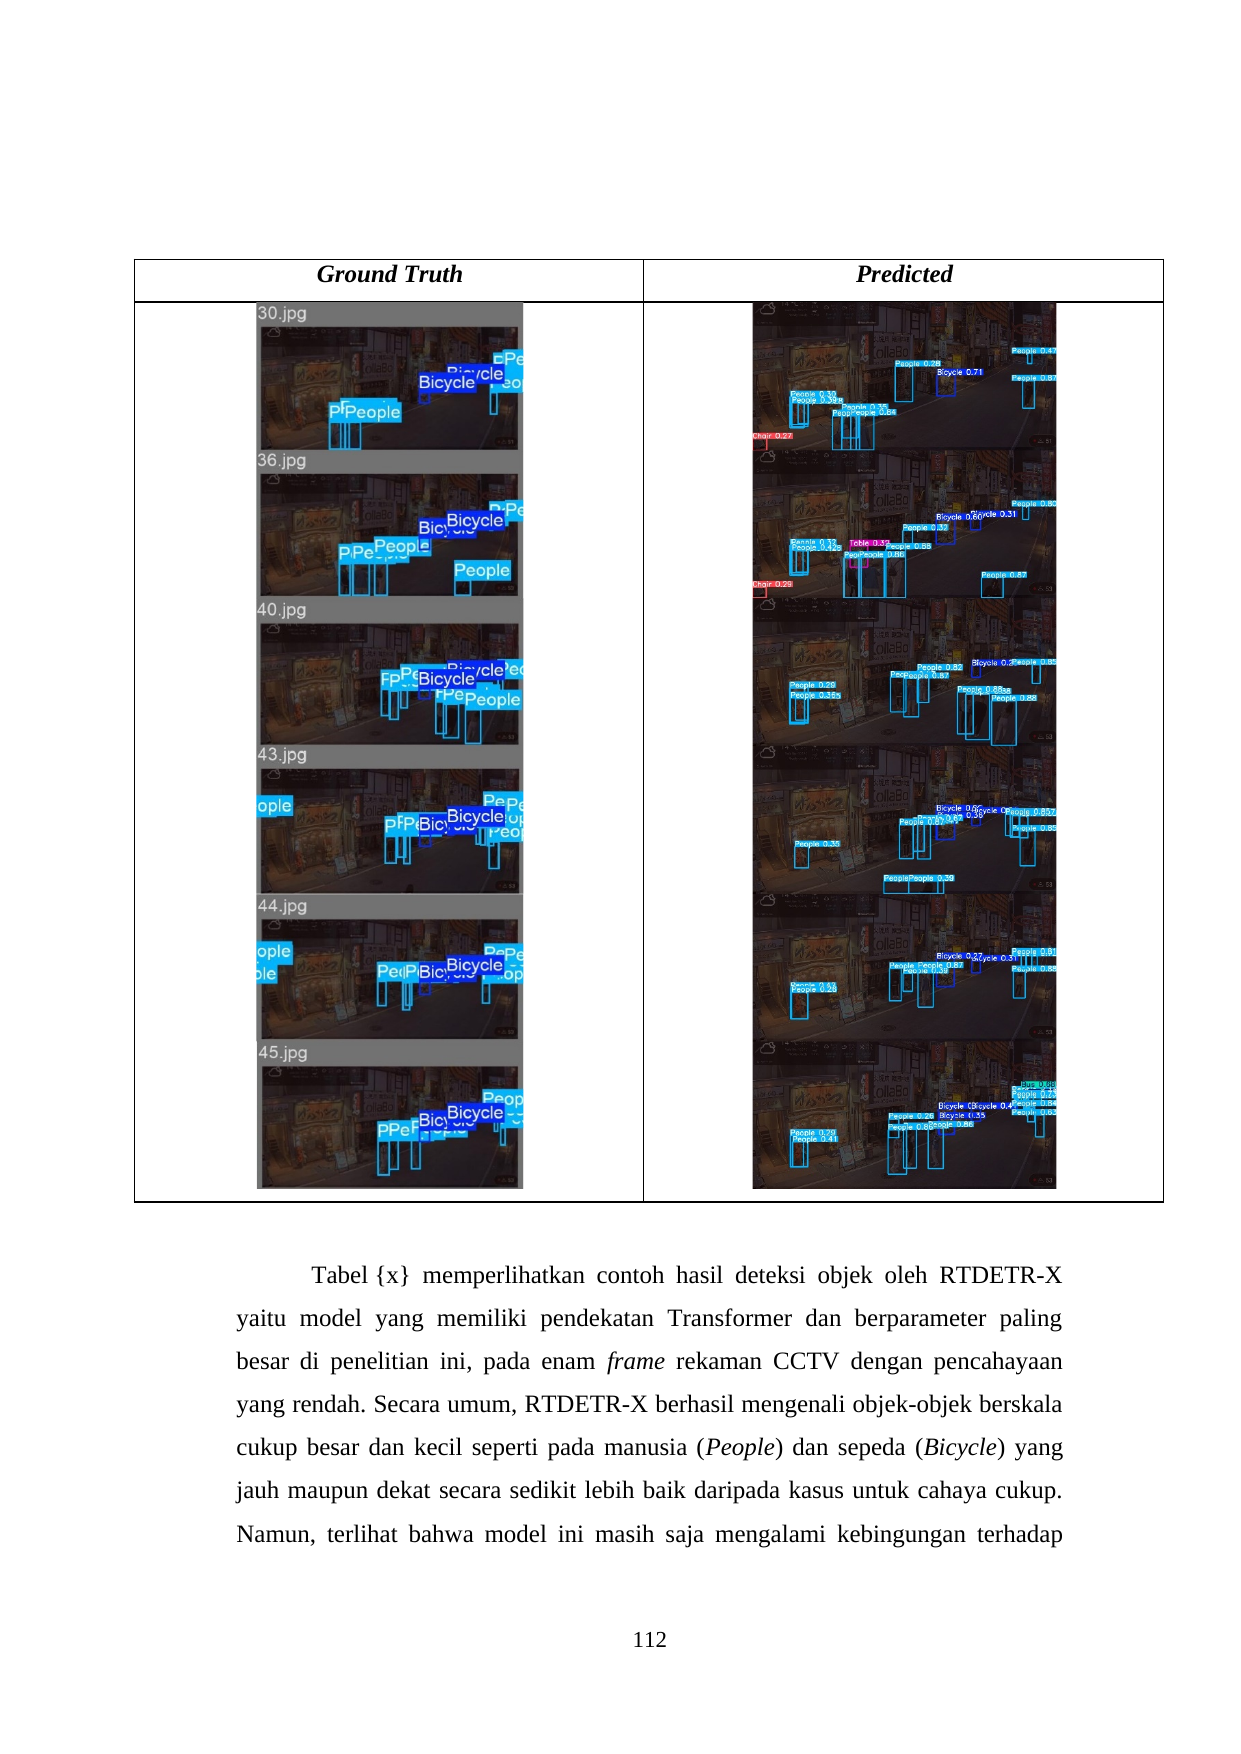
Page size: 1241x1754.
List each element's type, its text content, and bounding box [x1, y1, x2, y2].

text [236, 1260, 1063, 1547]
picture [256, 302, 524, 1189]
table_header Predicted [644, 260, 1163, 301]
picture [513, 1120, 524, 1124]
table_cell [135, 303, 643, 1201]
picture [752, 302, 1057, 1189]
table_header Ground Truth [135, 260, 643, 301]
table_cell [644, 303, 1163, 1201]
